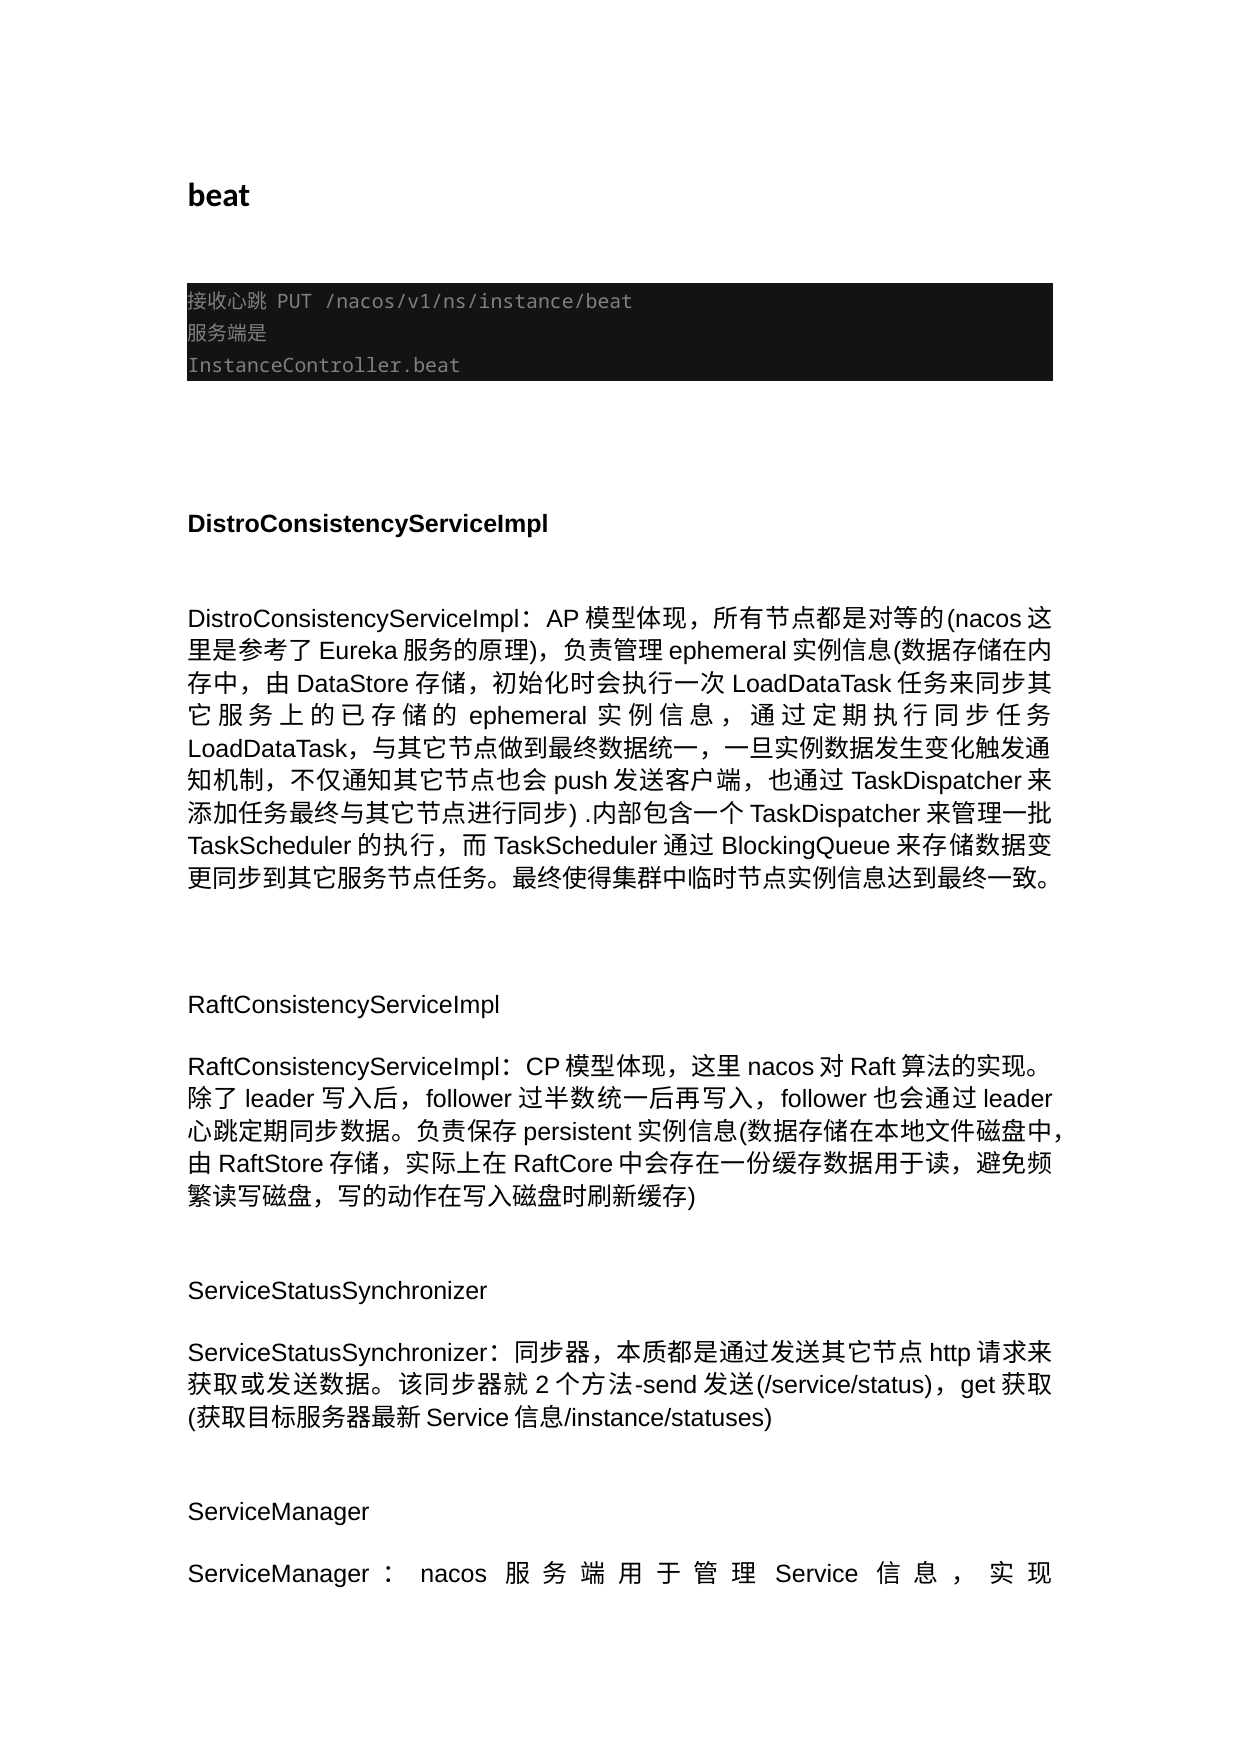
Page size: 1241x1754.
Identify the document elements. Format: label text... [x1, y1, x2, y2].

subtitle beat [187, 162, 1053, 227]
subtitle RaftConsistencyServiceImpl [187, 988, 1053, 1021]
text 服务端是 [187, 316, 1053, 348]
text InstanceController.beat [187, 348, 1053, 381]
text 接收心跳 PUT /nacos/v1/ns/instance/beat [187, 283, 1053, 316]
text ServiceStatusSynchronizer：同步器，本质都是通过发送其它节点http请求来获取或发送数据。该同步器就2个方法-send发送(/service/status)，get获取(获取目标服务器最新Service信息/instance/statuses) [187, 1336, 1053, 1433]
subtitle ServiceStatusSynchronizer [187, 1274, 1053, 1307]
subtitle ServiceManager [187, 1495, 1053, 1527]
subtitle DistroConsistencyServiceImpl [187, 507, 1053, 540]
text RaftConsistencyServiceImpl：CP模型体现，这里nacos对Raft算法的实现。除了leader写入后，follower过半数统一后再写入，follower也会通过leader心跳定期同步数据。负责保存persistent实例信息(数据存储在本地文件磁盘中，由RaftStore存储，实际上在RaftCore中会存在一份缓存数据用于读，避免频繁读写磁盘，写的动作在写入磁盘时刷新缓存) [187, 1050, 1053, 1212]
text DistroConsistencyServiceImpl：AP模型体现，所有节点都是对等的(nacos这里是参考了Eureka服务的原理)，负责管理ephemeral实例信息(数据存储在内存中，由DataStore存储，初始化时会执行一次LoadDataTask任务来同步其它服务上的已存储的ephemeral实例信息，通过定期执行同步任务LoadDataTask，与其它节点做到最终数据统一，一旦实例数据发生变化触发通知机制，不仅通知其它节点也会push发送客户端，也通过TaskDispatcher来添加任务最终与其它节点进行同步) .内部包含一个TaskDispatcher来管理一批TaskScheduler的执行，而TaskScheduler通过BlockingQueue来存储数据变更同步到其它服务节点任务。最终使得集群中临时节点实例信息达到最终一致。 [187, 602, 1053, 894]
